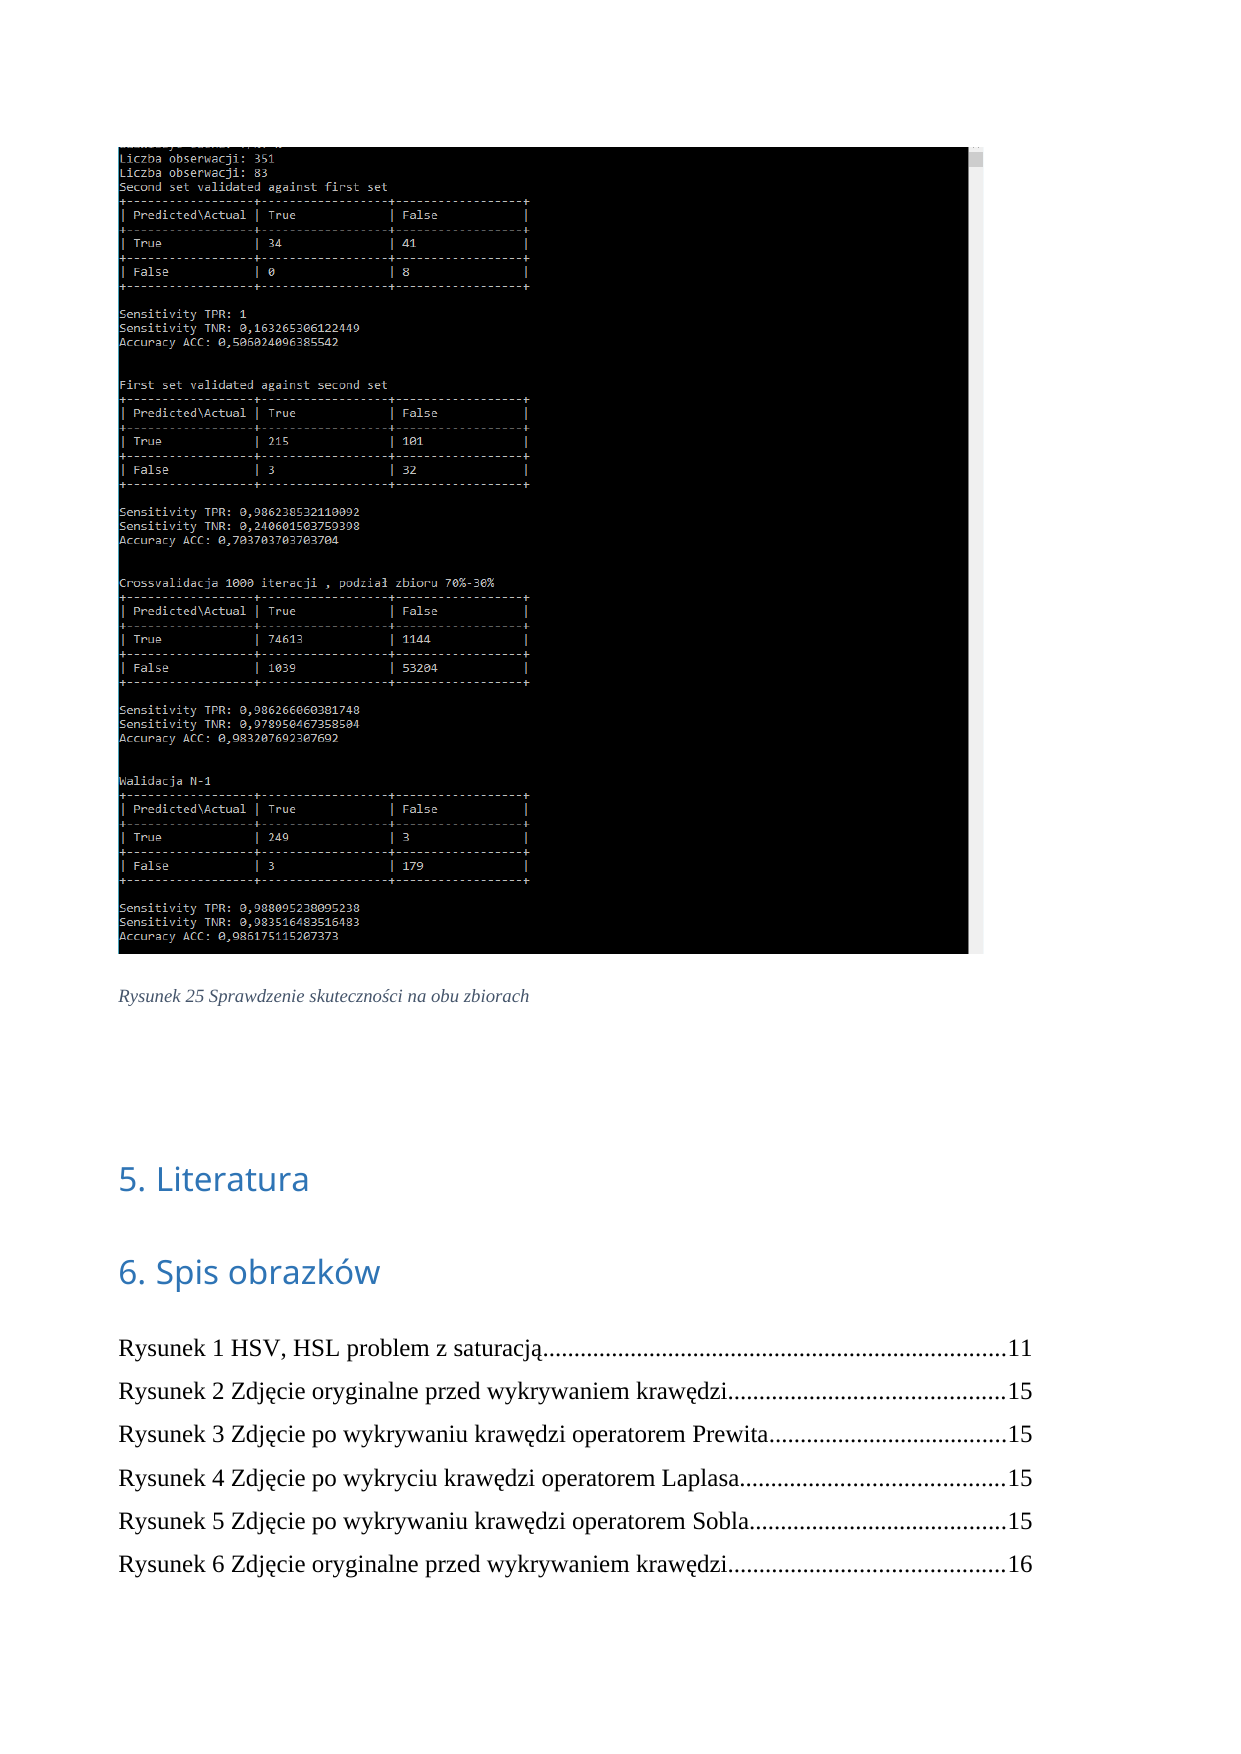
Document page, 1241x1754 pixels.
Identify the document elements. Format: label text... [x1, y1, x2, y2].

text Rysunek 6 Zdjęcie oryginalne przed wykrywaniem krawędzi 16 [118, 1549, 1033, 1578]
text Rysunek 25 Sprawdzenie skuteczności na obu zbiorach [118, 985, 1033, 1007]
text Rysunek 1 HSV, HSL problem z saturacją 11 [118, 1333, 1033, 1362]
text Rysunek 3 Zdjęcie po wykrywaniu krawędzi operatorem Prewita 15 [118, 1419, 1033, 1448]
text Rysunek 4 Zdjęcie po wykryciu krawędzi operatorem Laplasa 15 [118, 1463, 1033, 1491]
picture [118, 147, 984, 954]
subtitle Spis obrazków [118, 1248, 1033, 1294]
subtitle Literatura [118, 1155, 1033, 1201]
text Rysunek 2 Zdjęcie oryginalne przed wykrywaniem krawędzi 15 [118, 1376, 1033, 1405]
text Rysunek 5 Zdjęcie po wykrywaniu krawędzi operatorem Sobla 15 [118, 1506, 1033, 1534]
